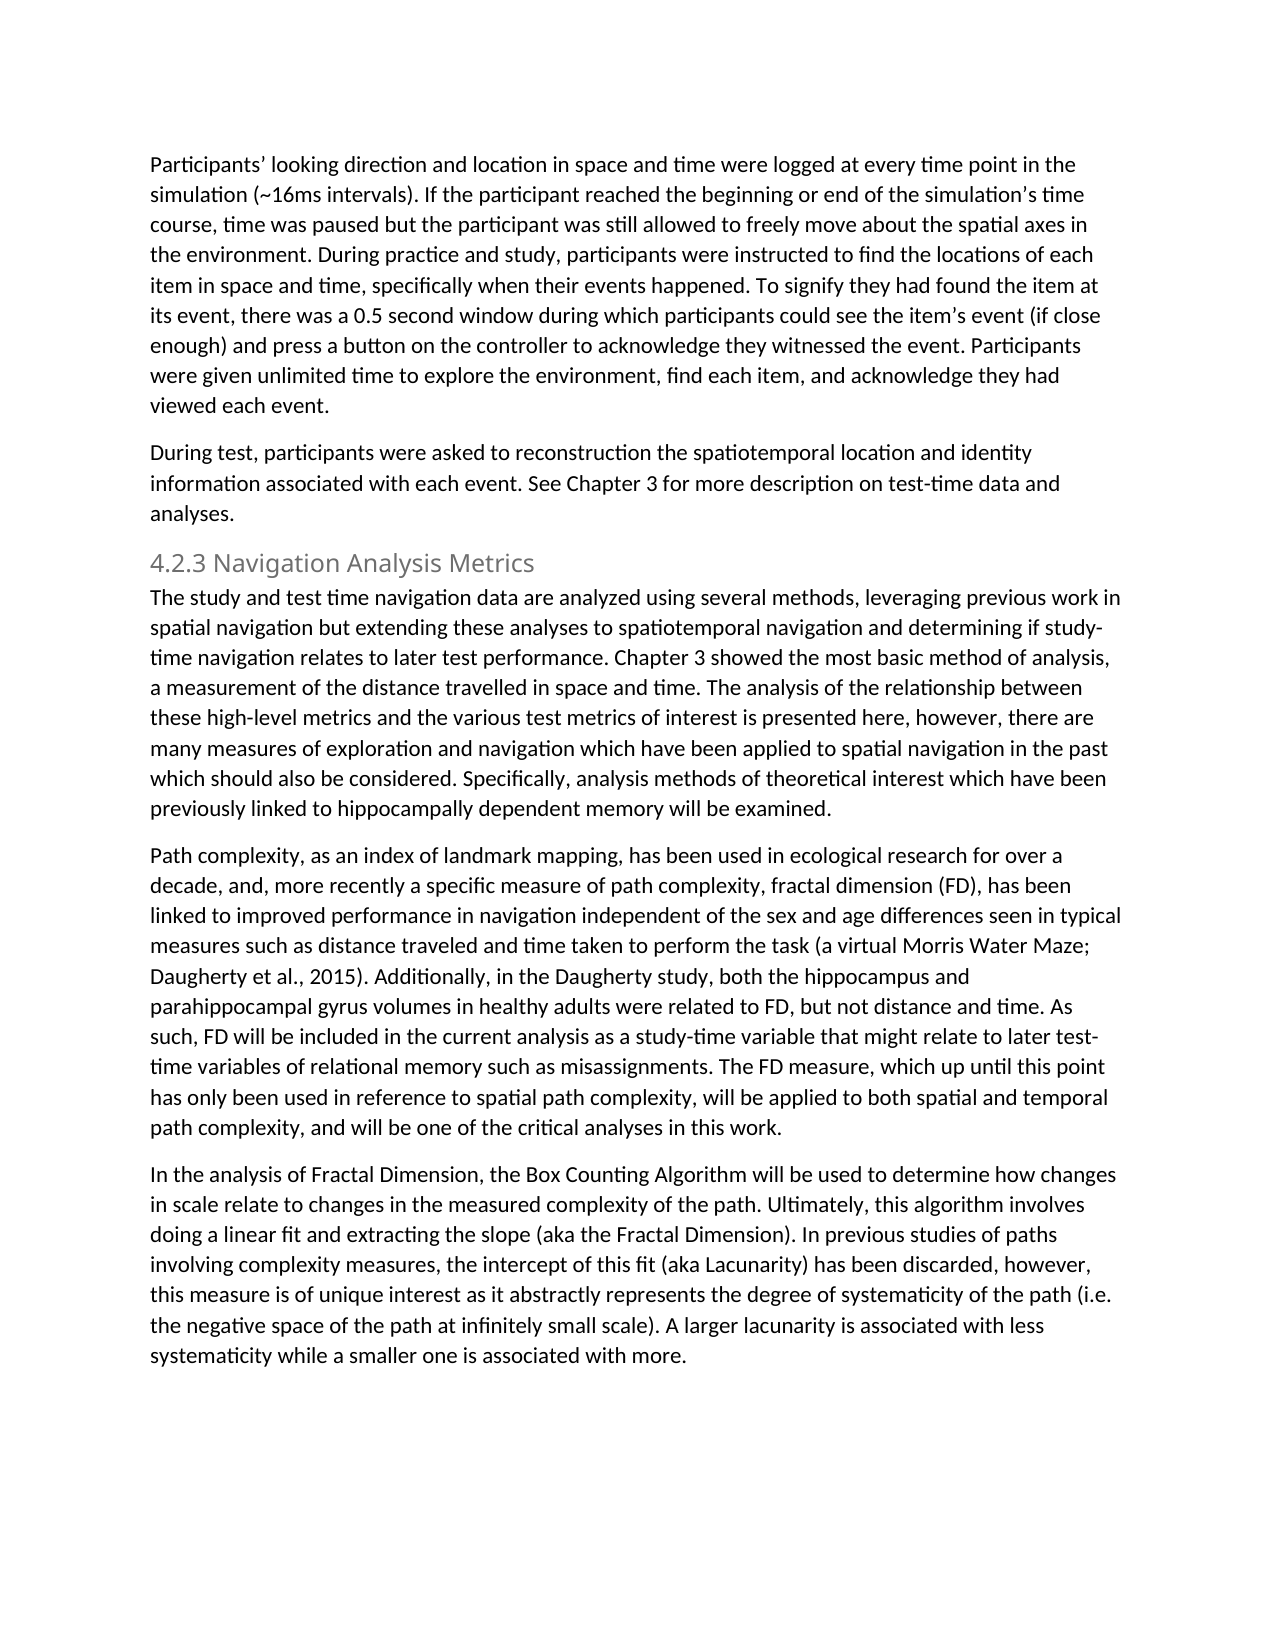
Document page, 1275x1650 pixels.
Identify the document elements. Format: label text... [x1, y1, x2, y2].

text In the analysis of Fractal Dimension, the Box Counting Algorithm will be used to determine how changes in scale relate to changes in the measured complexity of the path. Ultimately, this algorithm involves doing a linear fit and extracting the slope (aka the Fractal Dimension). In previous studies of paths involving complexity measures, the intercept of this fit (aka Lacunarity) has been discarded, however, this measure is of unique interest as it abstractly represents the degree of systematicity of the path (i.e. the negative space of the path at infinitely small scale). A larger lacunarity is associated with less systematicity while a smaller one is associated with more. [150, 1160, 1125, 1369]
text The study and test time navigation data are analyzed using several methods, leveraging previous work in spatial navigation but extending these analyses to spatiotemporal navigation and determining if study-time navigation relates to later test performance. Chapter 3 showed the most basic method of analysis, a measurement of the distance travelled in space and time. The analysis of the relationship between these high-level metrics and the various test metrics of interest is presented here, however, there are many measures of exploration and navigation which have been applied to spatial navigation in the past which should also be considered. Specifically, analysis methods of theoretical interest which have been previously linked to hippocampally dependent memory will be examined. [150, 583, 1125, 822]
text Path complexity, as an index of landmark mapping, has been used in ecological research for over a decade, and, more recently a specific measure of path complexity, fractal dimension (FD), has been linked to improved performance in navigation independent of the sex and age differences seen in typical measures such as distance traveled and time taken to perform the task (a virtual Morris Water Maze; Daugherty et al., 2015). Additionally, in the Daugherty study, both the hippocampus and parahippocampal gyrus volumes in healthy adults were related to FD, but not distance and time. As such, FD will be included in the current analysis as a study-time variable that might relate to later test-time variables of relational memory such as misassignments. The FD measure, which up until this point has only been used in reference to spatial path complexity, will be applied to both spatial and temporal path complexity, and will be one of the critical analyses in this work. [150, 841, 1125, 1141]
text Participants’ looking direction and location in space and time were logged at every time point in the simulation (~16ms intervals). If the participant reached the beginning or end of the simulation’s time course, time was paused but the participant was still allowed to freely move about the spatial axes in the environment. During practice and study, participants were instructed to find the locations of each item in space and time, specifically when their events happened. To signify they had found the item at its event, there was a 0.5 second window during which participants could see the item’s event (if close enough) and press a button on the controller to acknowledge they witnessed the event. Participants were given unlimited time to explore the environment, find each item, and acknowledge they had viewed each event. [150, 150, 1125, 420]
text During test, participants were asked to reconstruction the spatiotemporal location and identity information associated with each event. See Chapter 3 for more description on test-time data and analyses. [150, 438, 1125, 527]
subtitle 4.2.3 Navigation Analysis Metrics [150, 546, 1125, 580]
